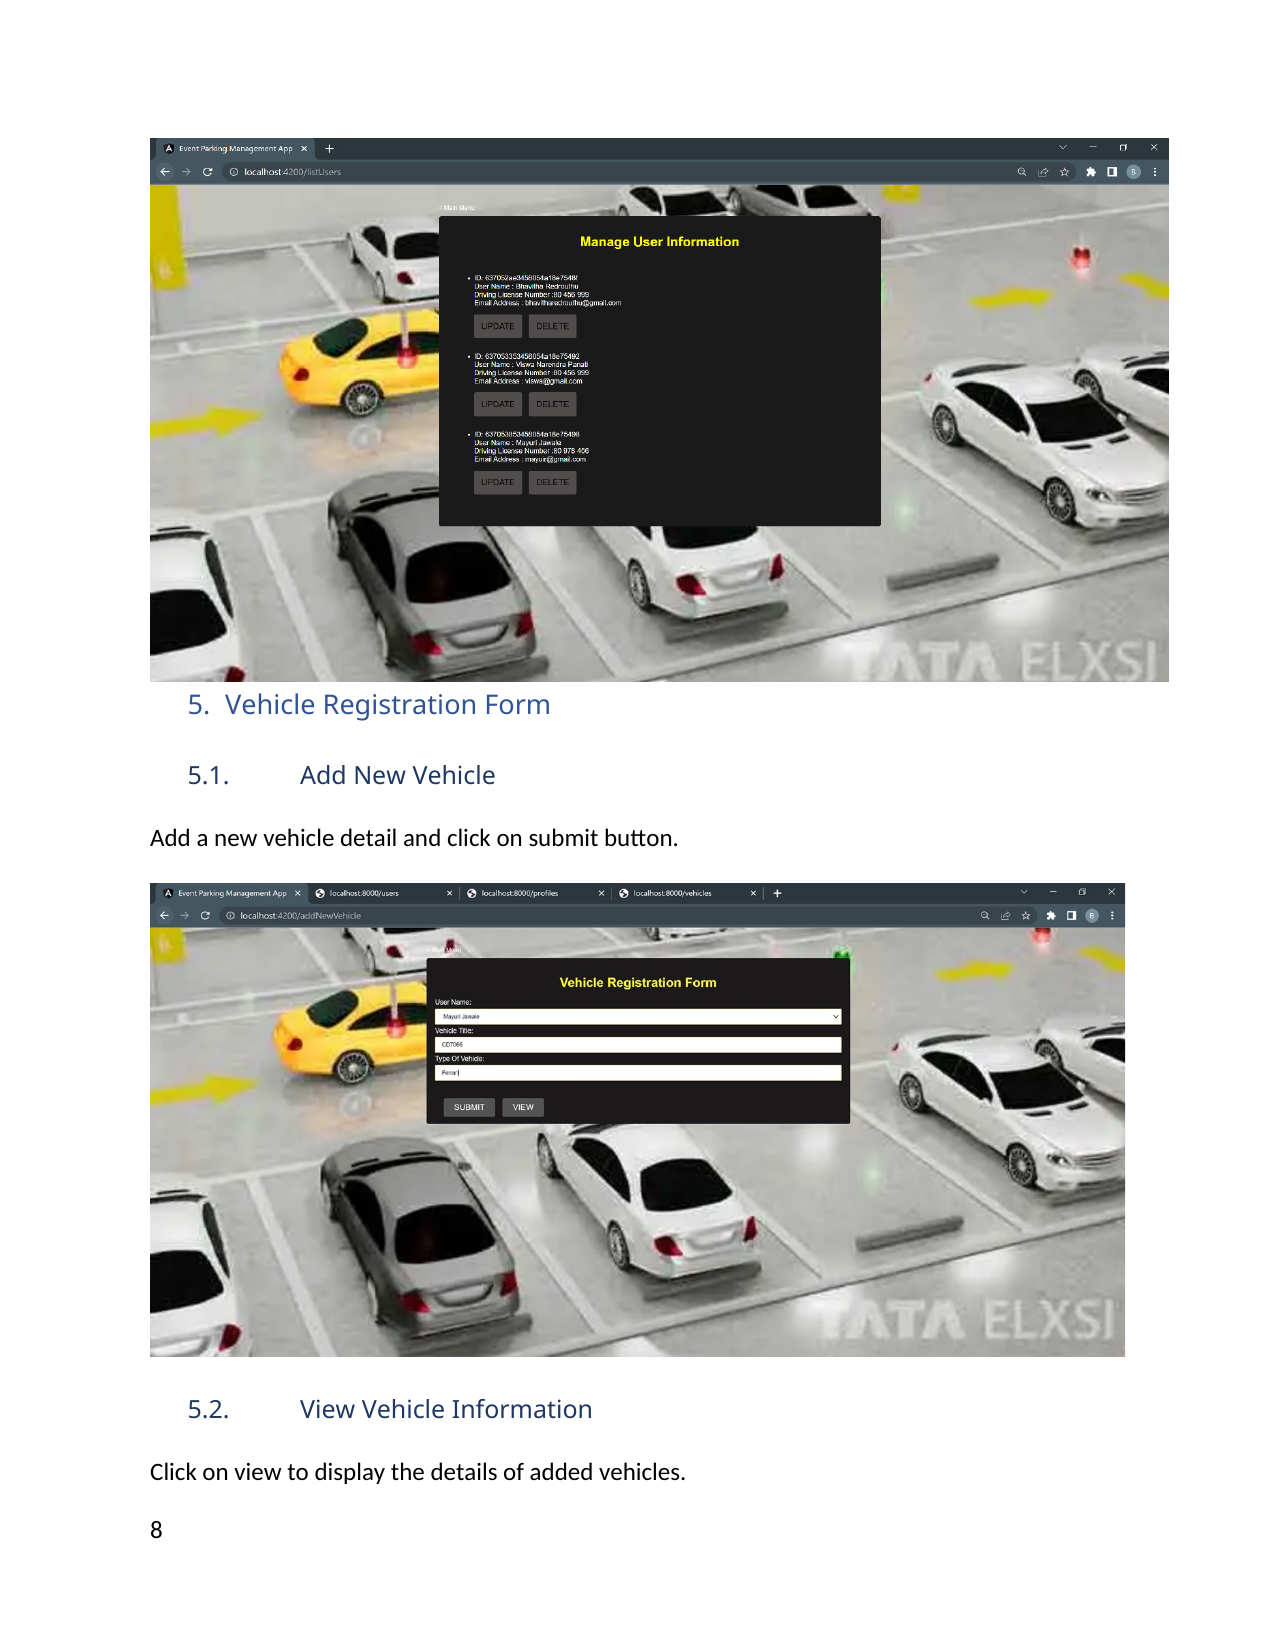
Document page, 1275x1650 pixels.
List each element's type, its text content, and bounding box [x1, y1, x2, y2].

text Click on view to display the details of added vehicles. [150, 1456, 1125, 1487]
picture [150, 883, 1125, 1357]
subtitle View Vehicle Information [187, 1392, 1125, 1426]
text Add a new vehicle detail and click on submit button. [150, 822, 1125, 852]
subtitle Add New Vehicle [187, 757, 1125, 791]
subtitle Vehicle Registration Form [187, 686, 1125, 723]
picture [150, 138, 1169, 682]
